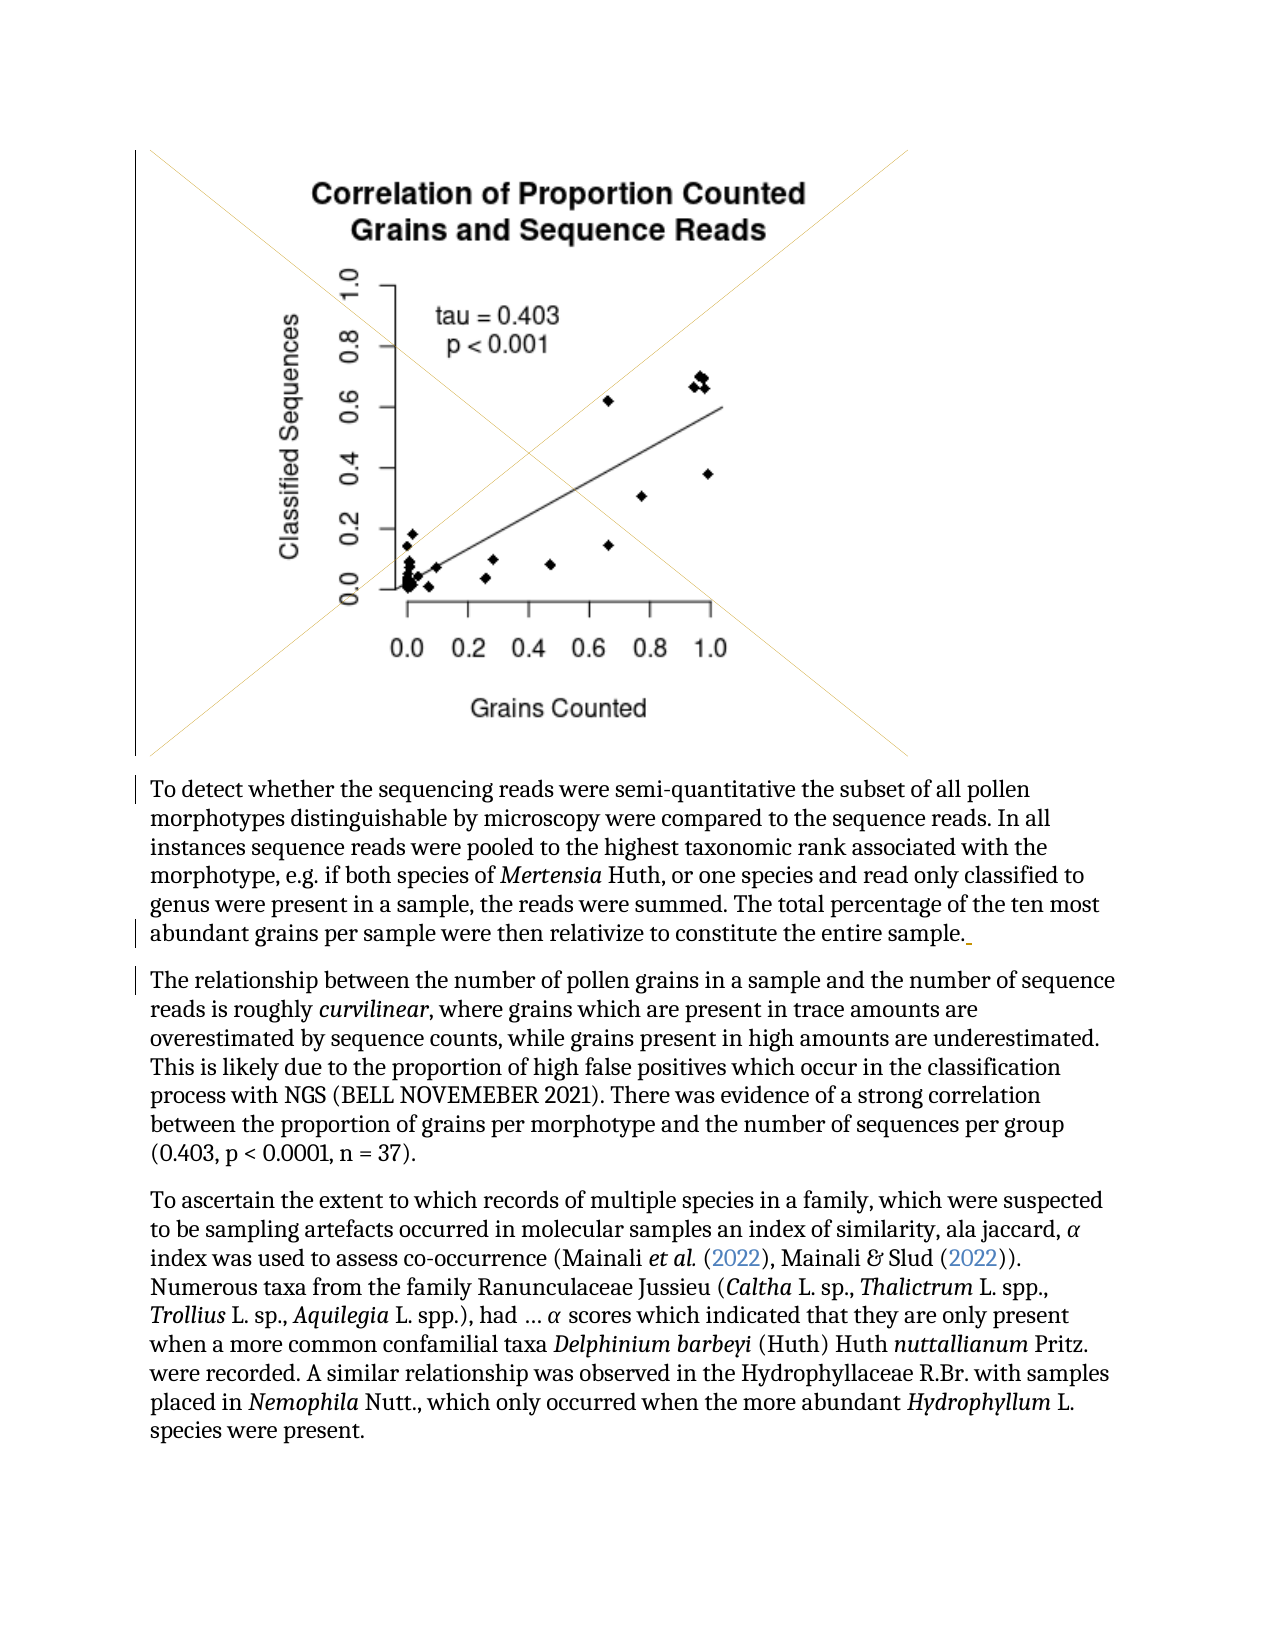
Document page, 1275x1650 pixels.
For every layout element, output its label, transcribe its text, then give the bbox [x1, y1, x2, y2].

picture [152, 150, 906, 452]
text To ascertain the extent to which records of multiple species in a family, which were suspected to be sampling artefacts occurred in molecular samples an index of similarity, ala jaccard, index was used to assess co-occurrence (Mainali et al. (2022), Mainali & Slud (2022)). Numerous taxa from the family Ranunculaceae Jussieu (Caltha L. sp., Thalictrum L. spp., Trollius L. sp., Aquilegia L. spp.), had … scores which indicated that they are only present when a more common confamilial taxa Delphinium barbeyi (Huth) Huth nuttallianum Pritz. were recorded. A similar relationship was observed in the Hydrophyllaceae R.Br. with samples placed in Nemophila Nutt., which only occurred when the more abundant Hydrophyllum L. species were present. [150, 1186, 1125, 1445]
picture [531, 151, 908, 755]
text To detect whether the sequencing reads were semi-quantitative the subset of all pollen morphotypes distinguishable by microscopy were compared to the sequence reads. In all instances sequence reads were pooled to the highest taxonomic rank associated with the morphotype, e.g. if both species of Mertensia Huth, or one species and read only classified to genus were present in a sample, the reads were summed. The total percentage of the ten most abundant grains per sample were then relativize to constitute the entire sample. [150, 775, 1125, 948]
picture [151, 454, 907, 757]
picture [150, 151, 527, 755]
text The relationship between the number of pollen grains in a sample and the number of sequence reads is roughly curvilinear, where grains which are present in trace amounts are overestimated by sequence counts, while grains present in high amounts are underestimated. This is likely due to the proportion of high false positives which occur in the classification process with NGS (BELL NOVEMEBER 2021). There was evidence of a strong correlation between the proportion of grains per morphotype and the number of sequences per group (0.403, p < 0.0001, n = 37). [150, 966, 1125, 1168]
